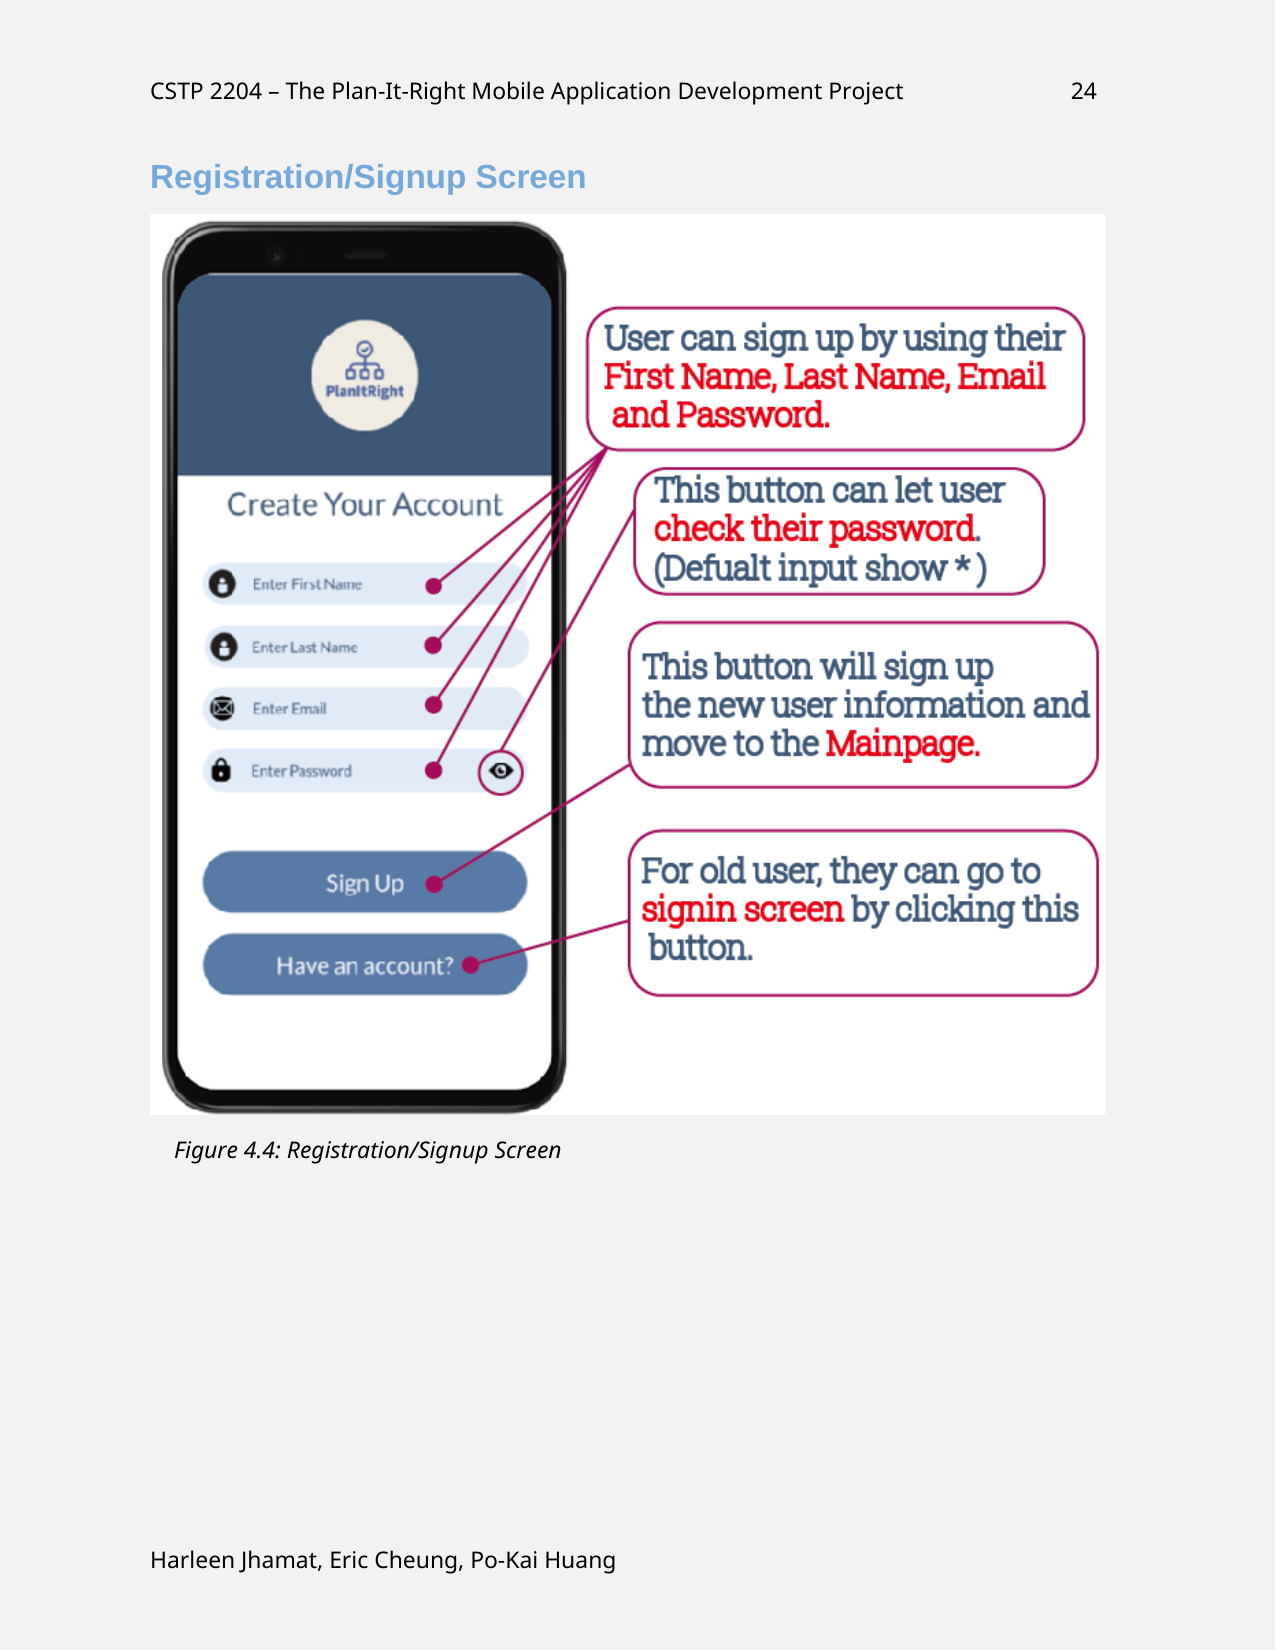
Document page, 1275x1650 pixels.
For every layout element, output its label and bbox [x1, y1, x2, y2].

picture [150, 214, 1106, 1115]
